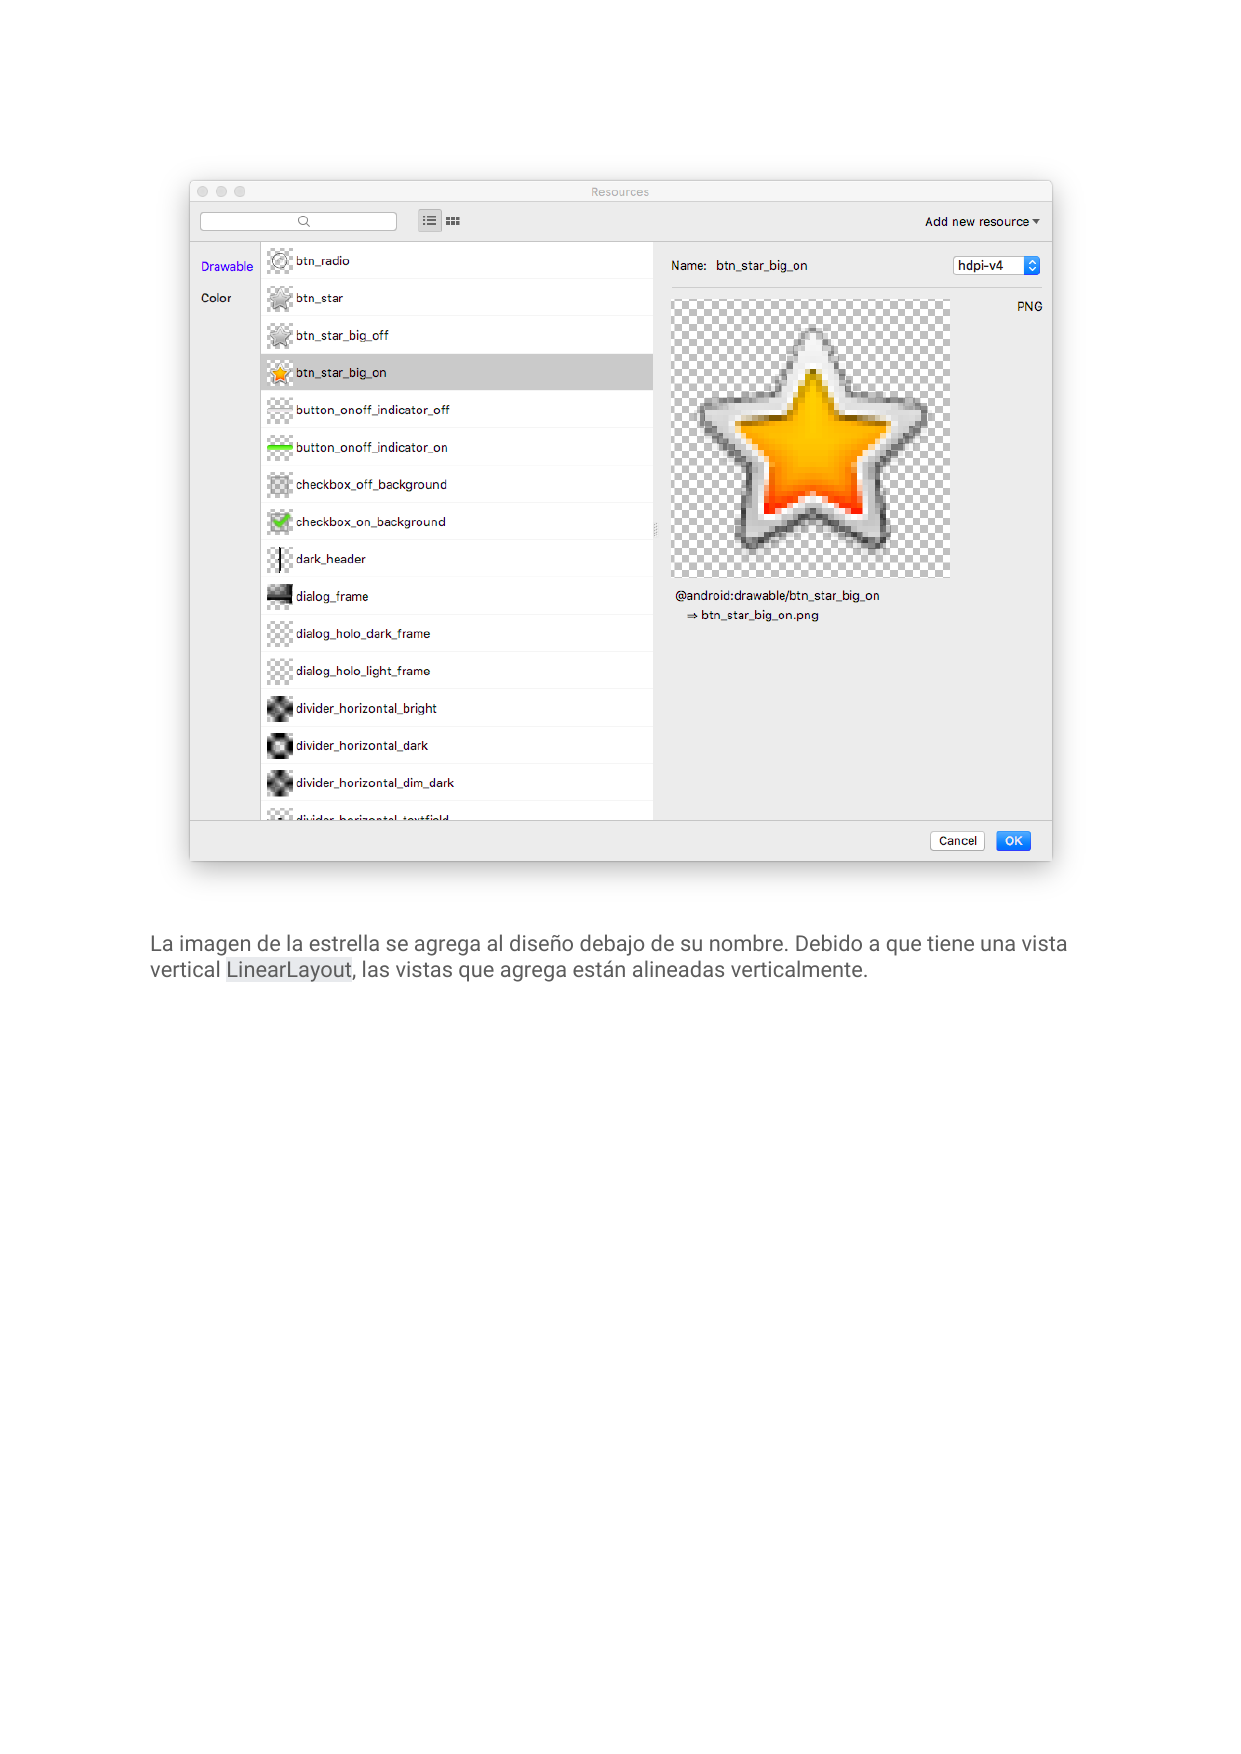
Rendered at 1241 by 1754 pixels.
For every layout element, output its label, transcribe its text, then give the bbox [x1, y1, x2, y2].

picture [150, 150, 1091, 907]
text La imagen de la estrella se agrega al diseño debajo de su nombre. Debido a que tiene una vista vertical LinearLayout, las vistas que agrega están alineadas verticalmente. [150, 931, 1090, 982]
